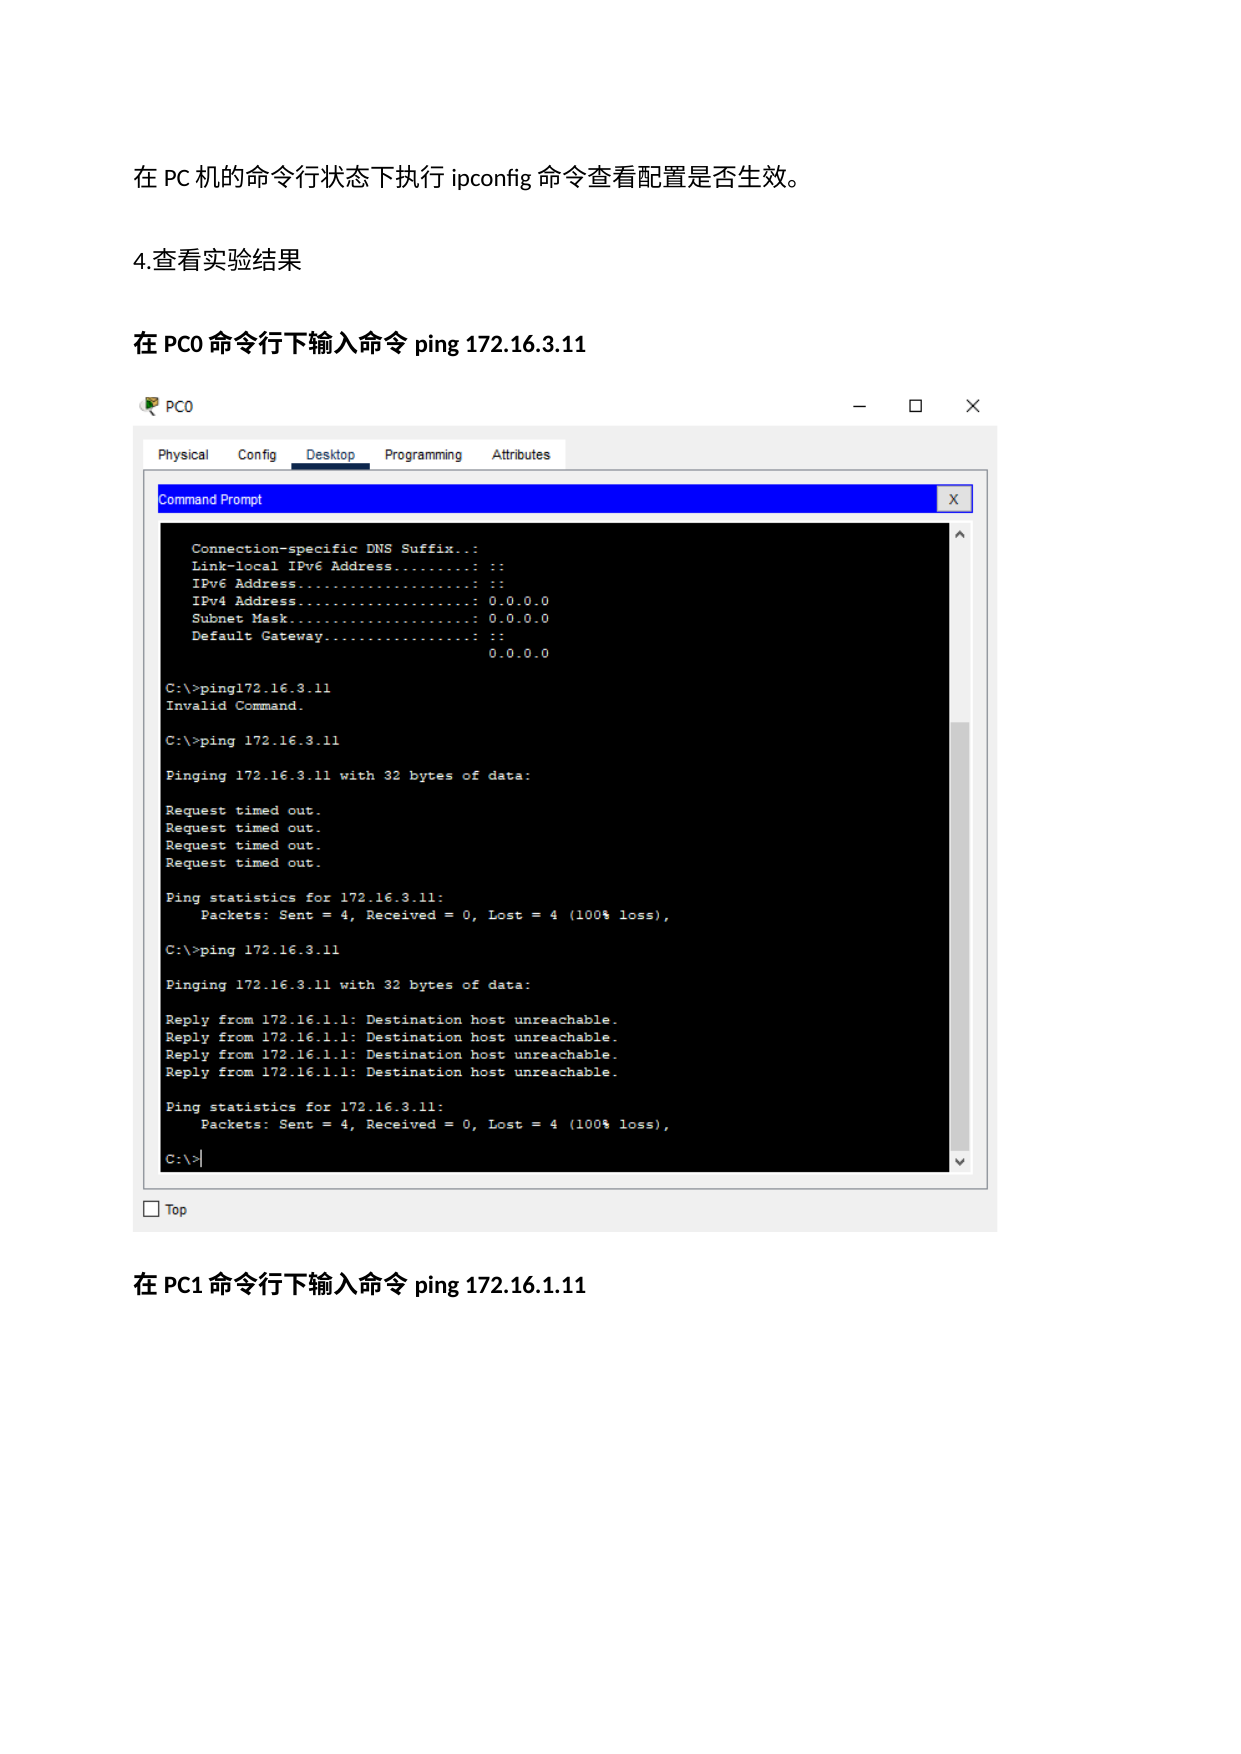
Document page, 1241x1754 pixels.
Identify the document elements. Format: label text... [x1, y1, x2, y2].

text 在 PC 机的命令行状态下执行 ipconfig 命令查看配置是否生效。 [133, 143, 1107, 208]
text 4.查看实验结果 [133, 226, 1107, 291]
picture [132, 392, 998, 1232]
text 在 PC1 命令行下输入命令 ping 172.16.1.11 [133, 1250, 1107, 1315]
text 在 PC0 命令行下输入命令 ping 172.16.3.11 [133, 309, 1107, 374]
